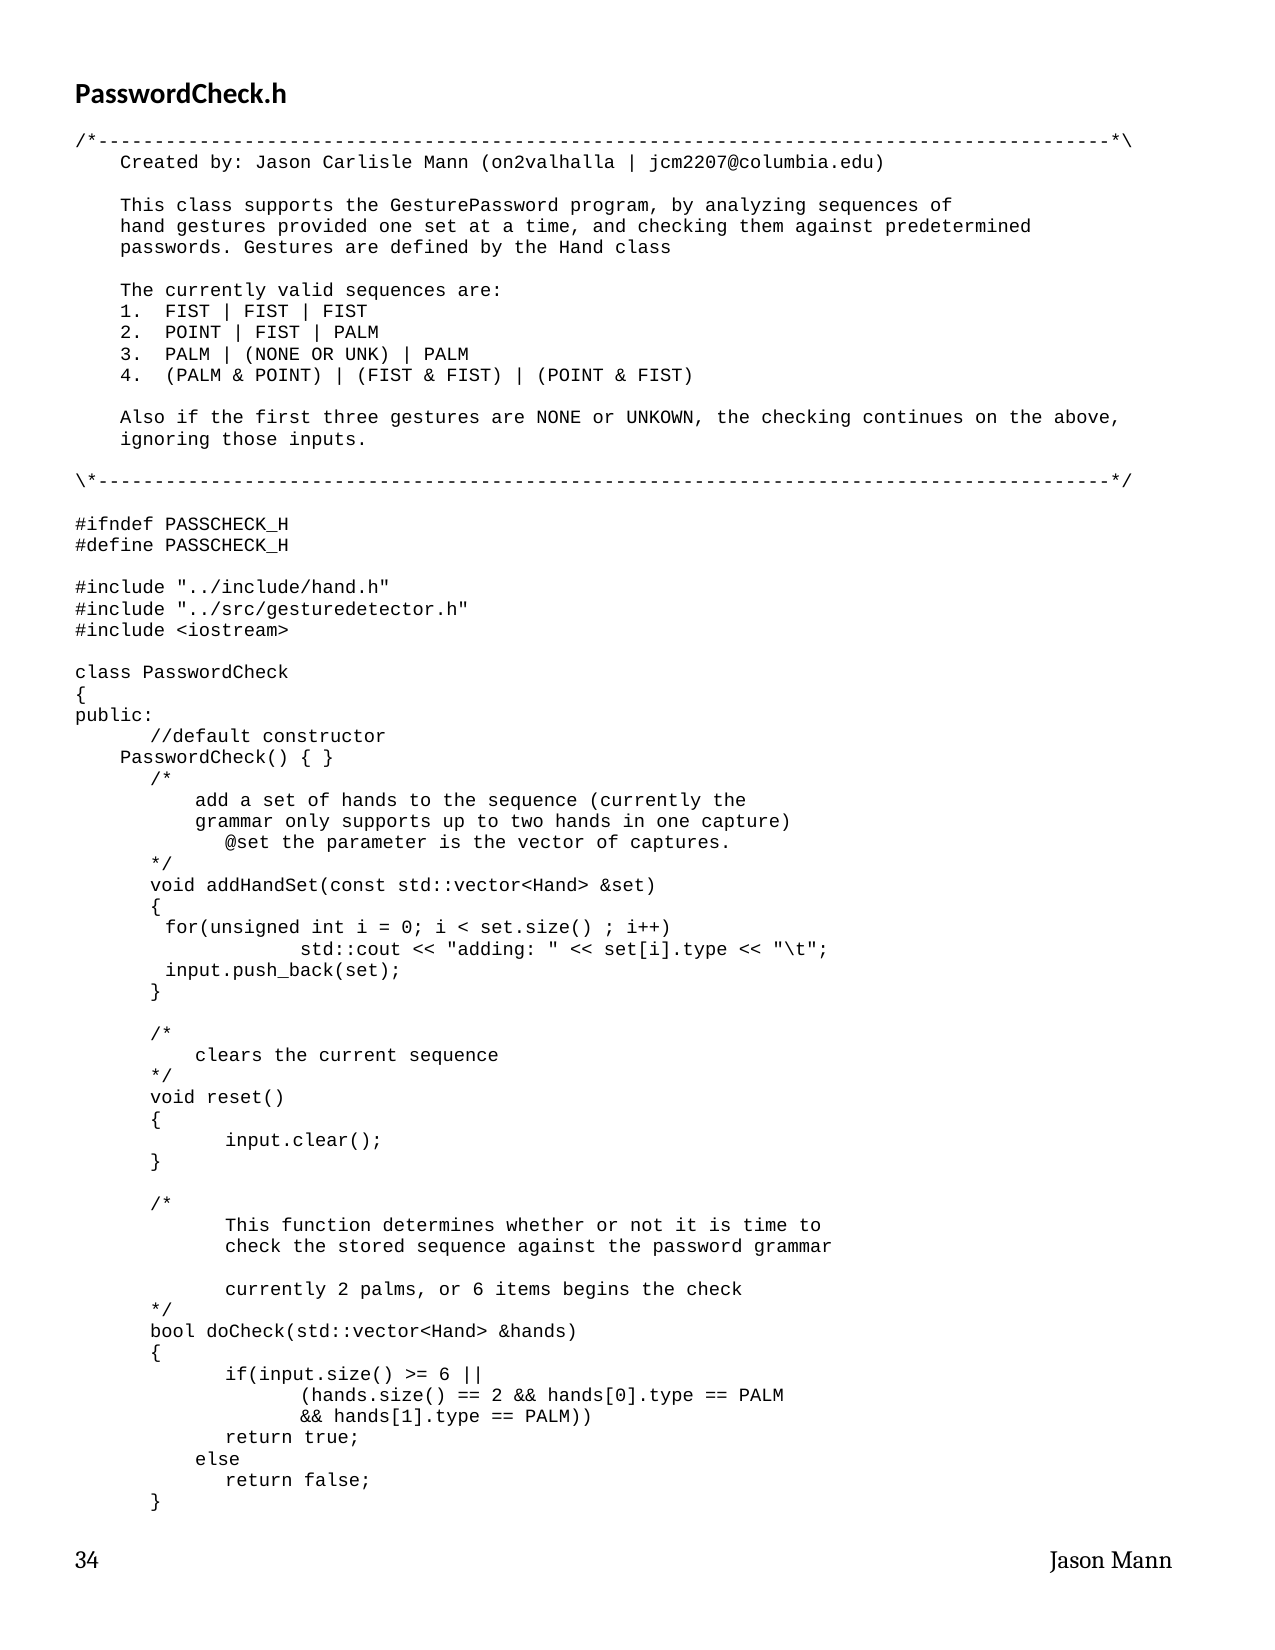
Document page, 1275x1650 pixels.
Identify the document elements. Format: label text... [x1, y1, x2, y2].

text { [75, 1109, 1200, 1131]
text Created by: Jason Carlisle Mann (on2valhalla | jcm2207@columbia.edu) [75, 153, 1200, 174]
text bool doCheck(std::vector<Hand> &hands) [75, 1322, 1200, 1343]
text 4. (PALM & POINT) | (FIST & FIST) | (POINT & FIST) [75, 366, 1200, 387]
text 1. FIST | FIST | FIST [75, 302, 1200, 323]
text 3. PALM | (NONE OR UNK) | PALM [75, 344, 1200, 366]
text && hands[1].type == PALM)) [75, 1407, 1200, 1428]
text This class supports the GesturePassword program, by analyzing sequences of [75, 196, 1200, 217]
text add a set of hands to the sequence (currently the [75, 791, 1200, 812]
text return false; [75, 1471, 1200, 1492]
text return true; [75, 1428, 1200, 1449]
text passwords. Gestures are defined by the Hand class [75, 238, 1200, 259]
text input.push_back(set); [75, 961, 1200, 982]
text @set the parameter is the vector of captures. [75, 833, 1200, 854]
text #include "../src/gesturedetector.h" [75, 599, 1200, 621]
text /* [75, 1194, 1200, 1216]
text Also if the first three gestures are NONE or UNKOWN, the checking continues on the above, [75, 408, 1200, 429]
text #include <iostream> [75, 621, 1200, 642]
text */ [75, 854, 1200, 876]
text { [75, 1343, 1200, 1364]
text //default constructor [75, 727, 1200, 748]
text void addHandSet(const std::vector<Hand> &set) [75, 876, 1200, 897]
text #ifndef PASSCHECK_H [75, 514, 1200, 536]
text 2. POINT | FIST | PALM [75, 323, 1200, 344]
text /*------------------------------------------------------------------------------------------*\ [75, 132, 1200, 153]
text if(input.size() >= 6 || [75, 1364, 1200, 1386]
text } [75, 982, 1200, 1003]
text #define PASSCHECK_H [75, 536, 1200, 557]
text public: [75, 706, 1200, 727]
text { [75, 897, 1200, 918]
text */ [75, 1301, 1200, 1322]
text ignoring those inputs. [75, 429, 1200, 451]
text class PasswordCheck [75, 663, 1200, 684]
text clears the current sequence [75, 1046, 1200, 1067]
text currently 2 palms, or 6 items begins the check [75, 1279, 1200, 1301]
text } [75, 1152, 1200, 1173]
text grammar only supports up to two hands in one capture) [75, 812, 1200, 833]
text The currently valid sequences are: [75, 281, 1200, 302]
text (hands.size() == 2 && hands[0].type == PALM [75, 1386, 1200, 1407]
text } [75, 1492, 1200, 1513]
text check the stored sequence against the password grammar [75, 1237, 1200, 1258]
text #include "../include/hand.h" [75, 578, 1200, 599]
text \*------------------------------------------------------------------------------------------*/ [75, 472, 1200, 493]
text input.clear(); [75, 1131, 1200, 1152]
text PasswordCheck() { } [75, 748, 1200, 769]
text hand gestures provided one set at a time, and checking them against predetermined [75, 217, 1200, 238]
text std::cout << "adding: " << set[i].type << "\t"; [75, 939, 1200, 961]
text /* [75, 1024, 1200, 1046]
text /* [75, 769, 1200, 791]
text { [75, 684, 1200, 706]
text else [75, 1449, 1200, 1471]
text This function determines whether or not it is time to [75, 1216, 1200, 1237]
text void reset() [75, 1088, 1200, 1109]
text for(unsigned int i = 0; i < set.size() ; i++) [75, 918, 1200, 939]
text */ [75, 1067, 1200, 1088]
